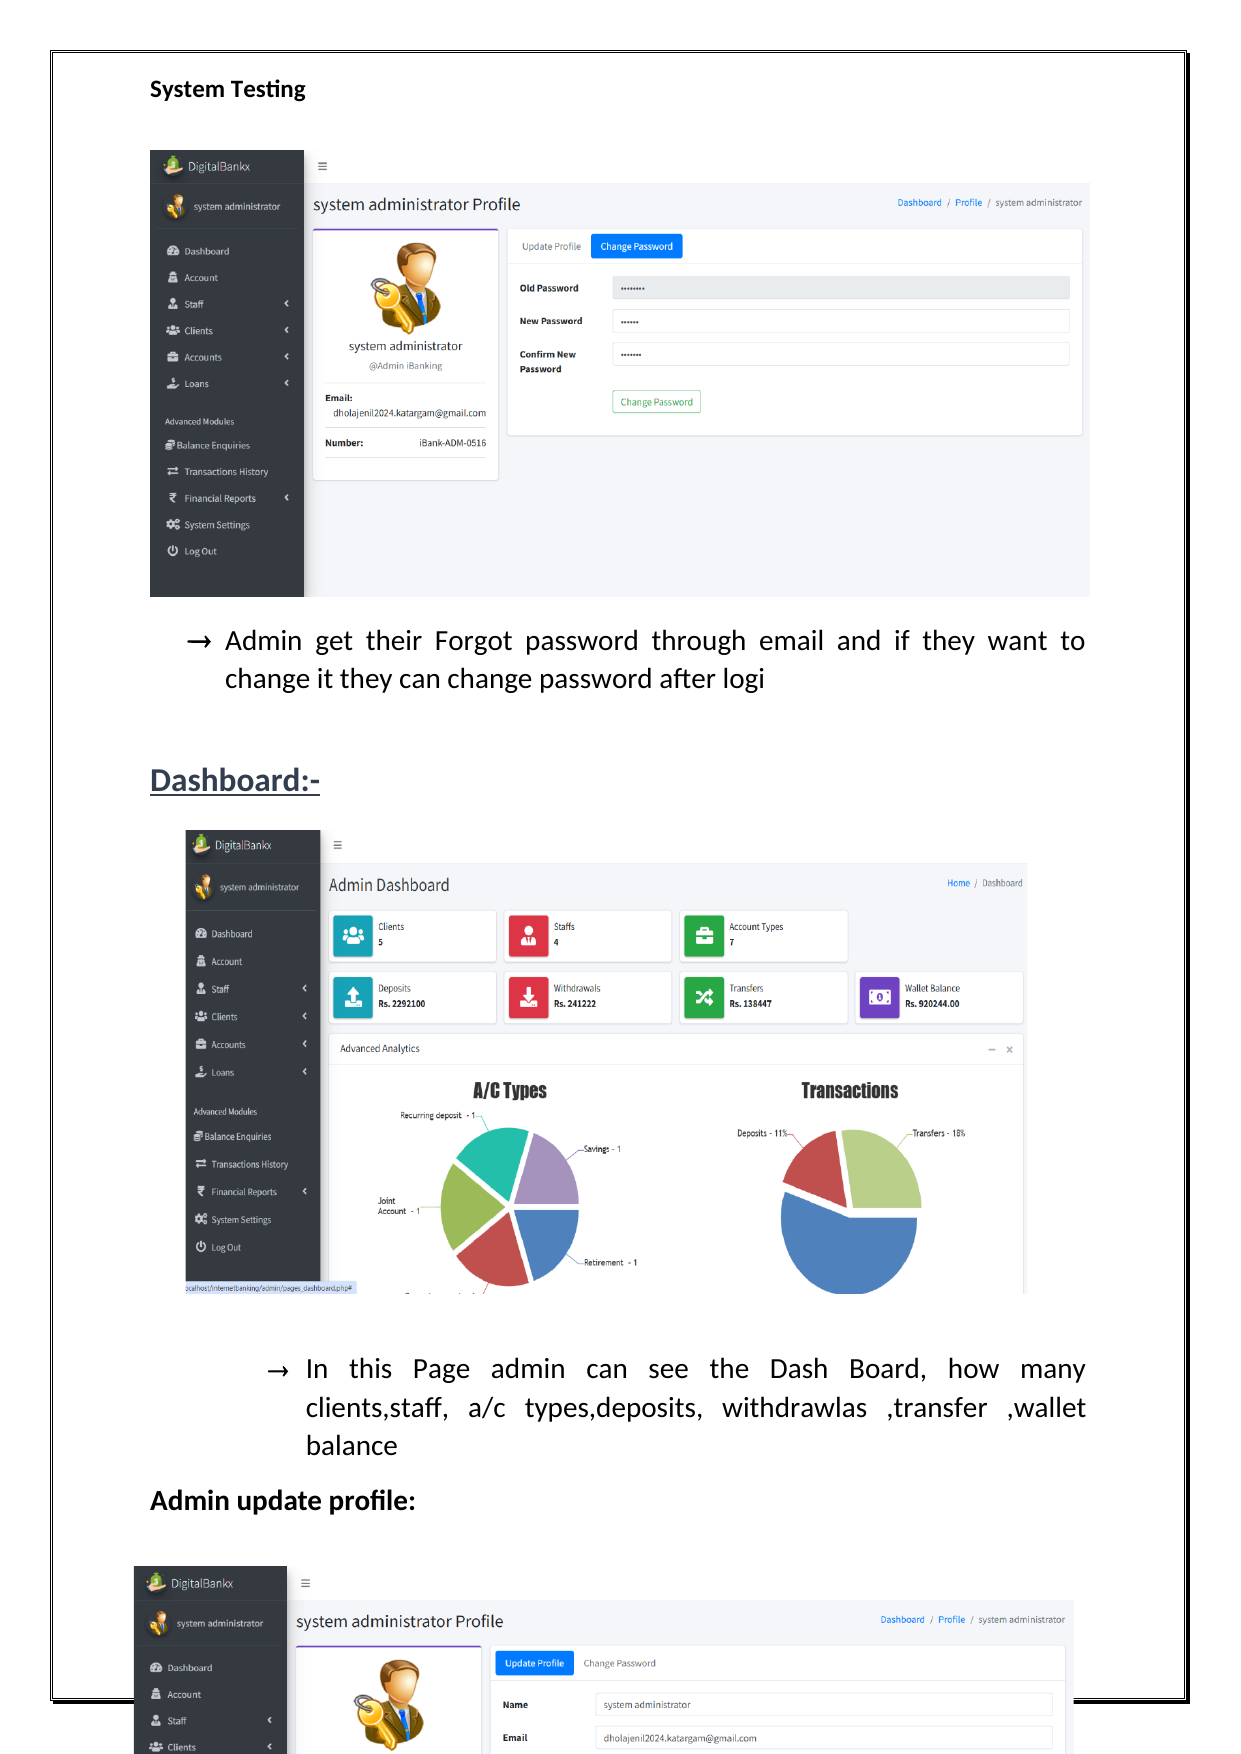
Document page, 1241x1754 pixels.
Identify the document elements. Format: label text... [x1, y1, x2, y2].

list Admin get their Forgot password through email and if they want to change it they can change password after logi [187, 622, 1087, 696]
text Dashboard:- [150, 715, 1087, 800]
list In this Page admin can see the Dash Board, how many clients,staff, a/c types,deposits, withdrawlas ,transfer ,wallet balance [268, 1350, 1087, 1463]
picture [133, 1566, 1074, 1754]
text Admin update profile: [150, 1482, 1087, 1518]
picture [150, 150, 1091, 597]
picture [185, 830, 1028, 1294]
